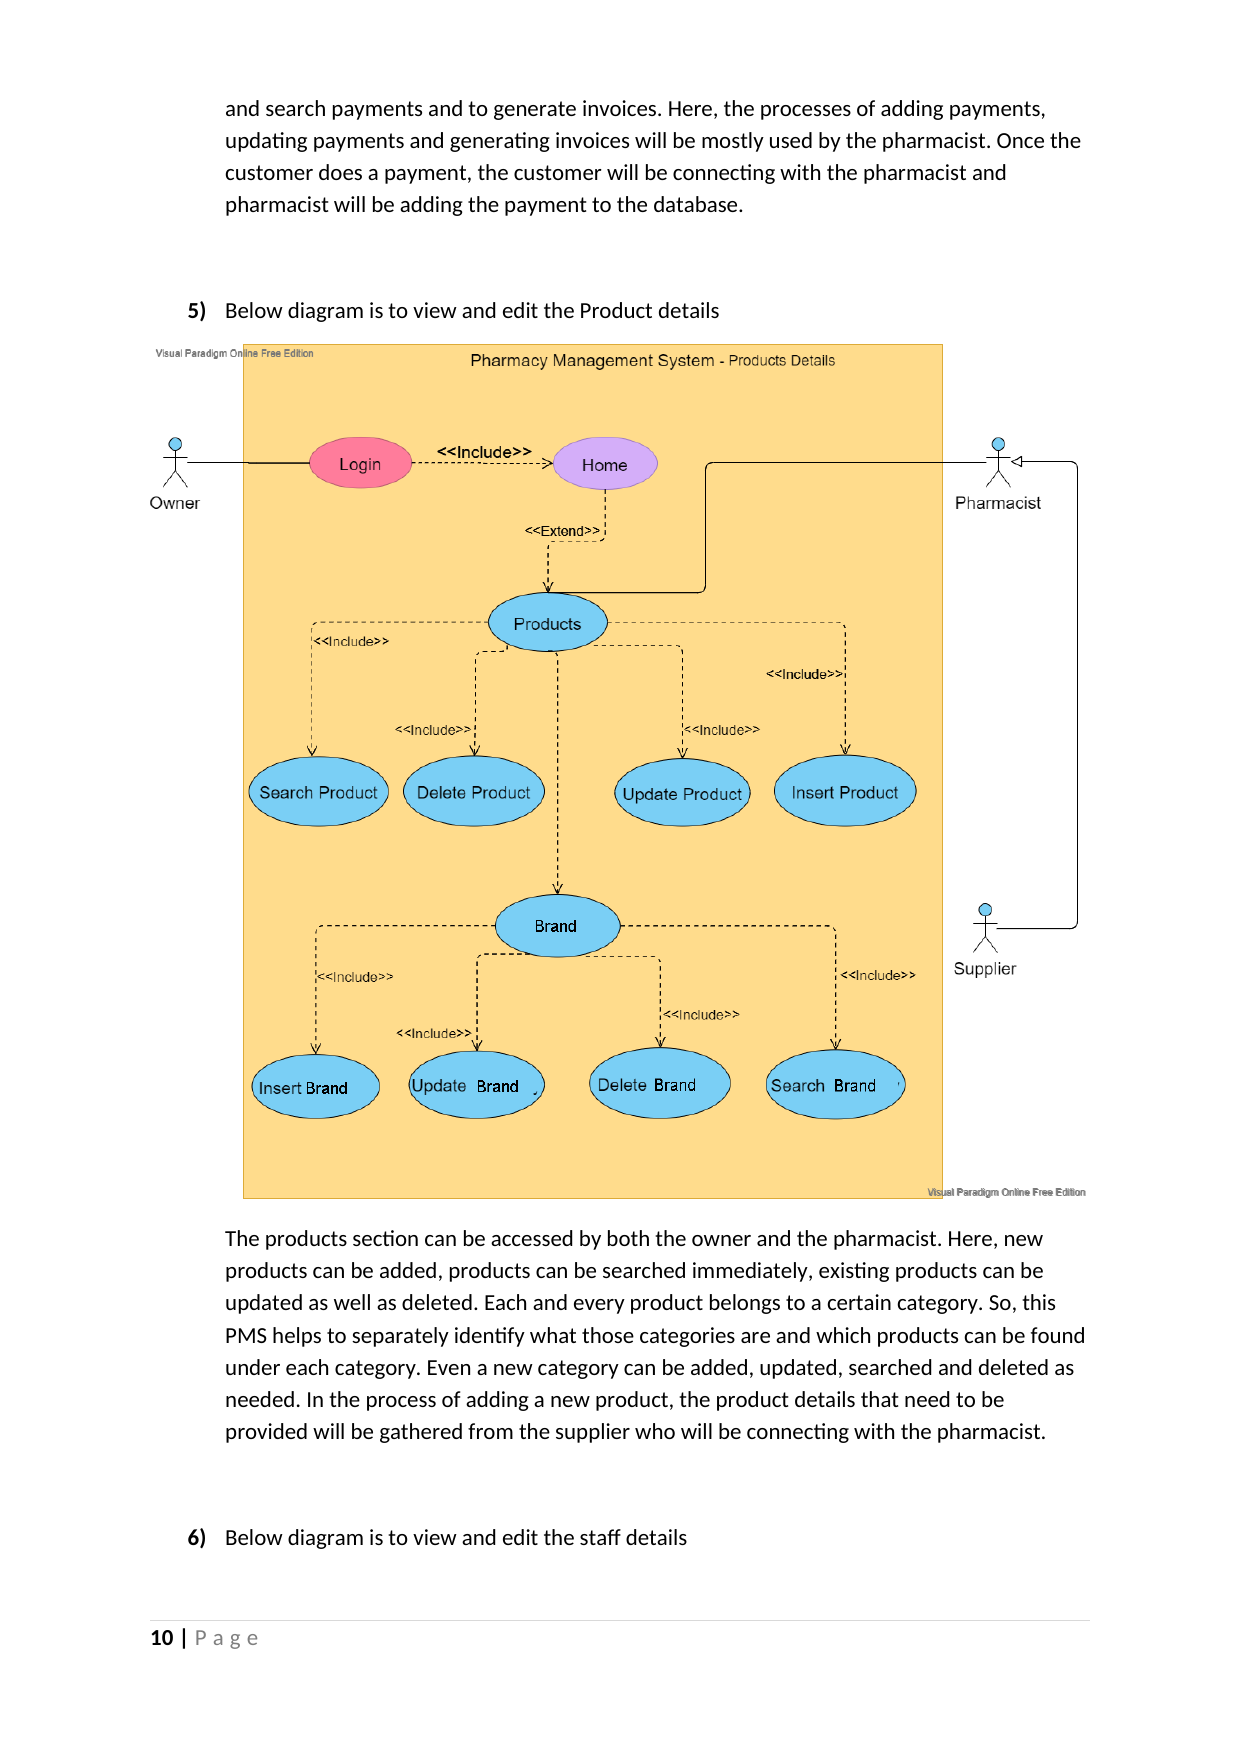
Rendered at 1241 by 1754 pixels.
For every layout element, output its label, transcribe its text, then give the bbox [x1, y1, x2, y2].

text The products section can be accessed by both the owner and the pharmacist. Here, new products can be added, products can be searched immediately, existing products can be updated as well as deleted. Each and every product belongs to a certain category. So, this PMS helps to separately identify what those categories are and which products can be found under each category. Even a new category can be added, updated, searched and deleted as needed. In the process of adding a new product, the product details that need to be provided will be gathered from the supplier who will be connecting with the pharmacist. [225, 1224, 1090, 1445]
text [225, 94, 1090, 218]
list Below diagram is to view and edit the Product details [187, 296, 1090, 324]
list Below diagram is to view and edit the staff details [187, 1523, 1090, 1551]
picture [150, 343, 1090, 1200]
